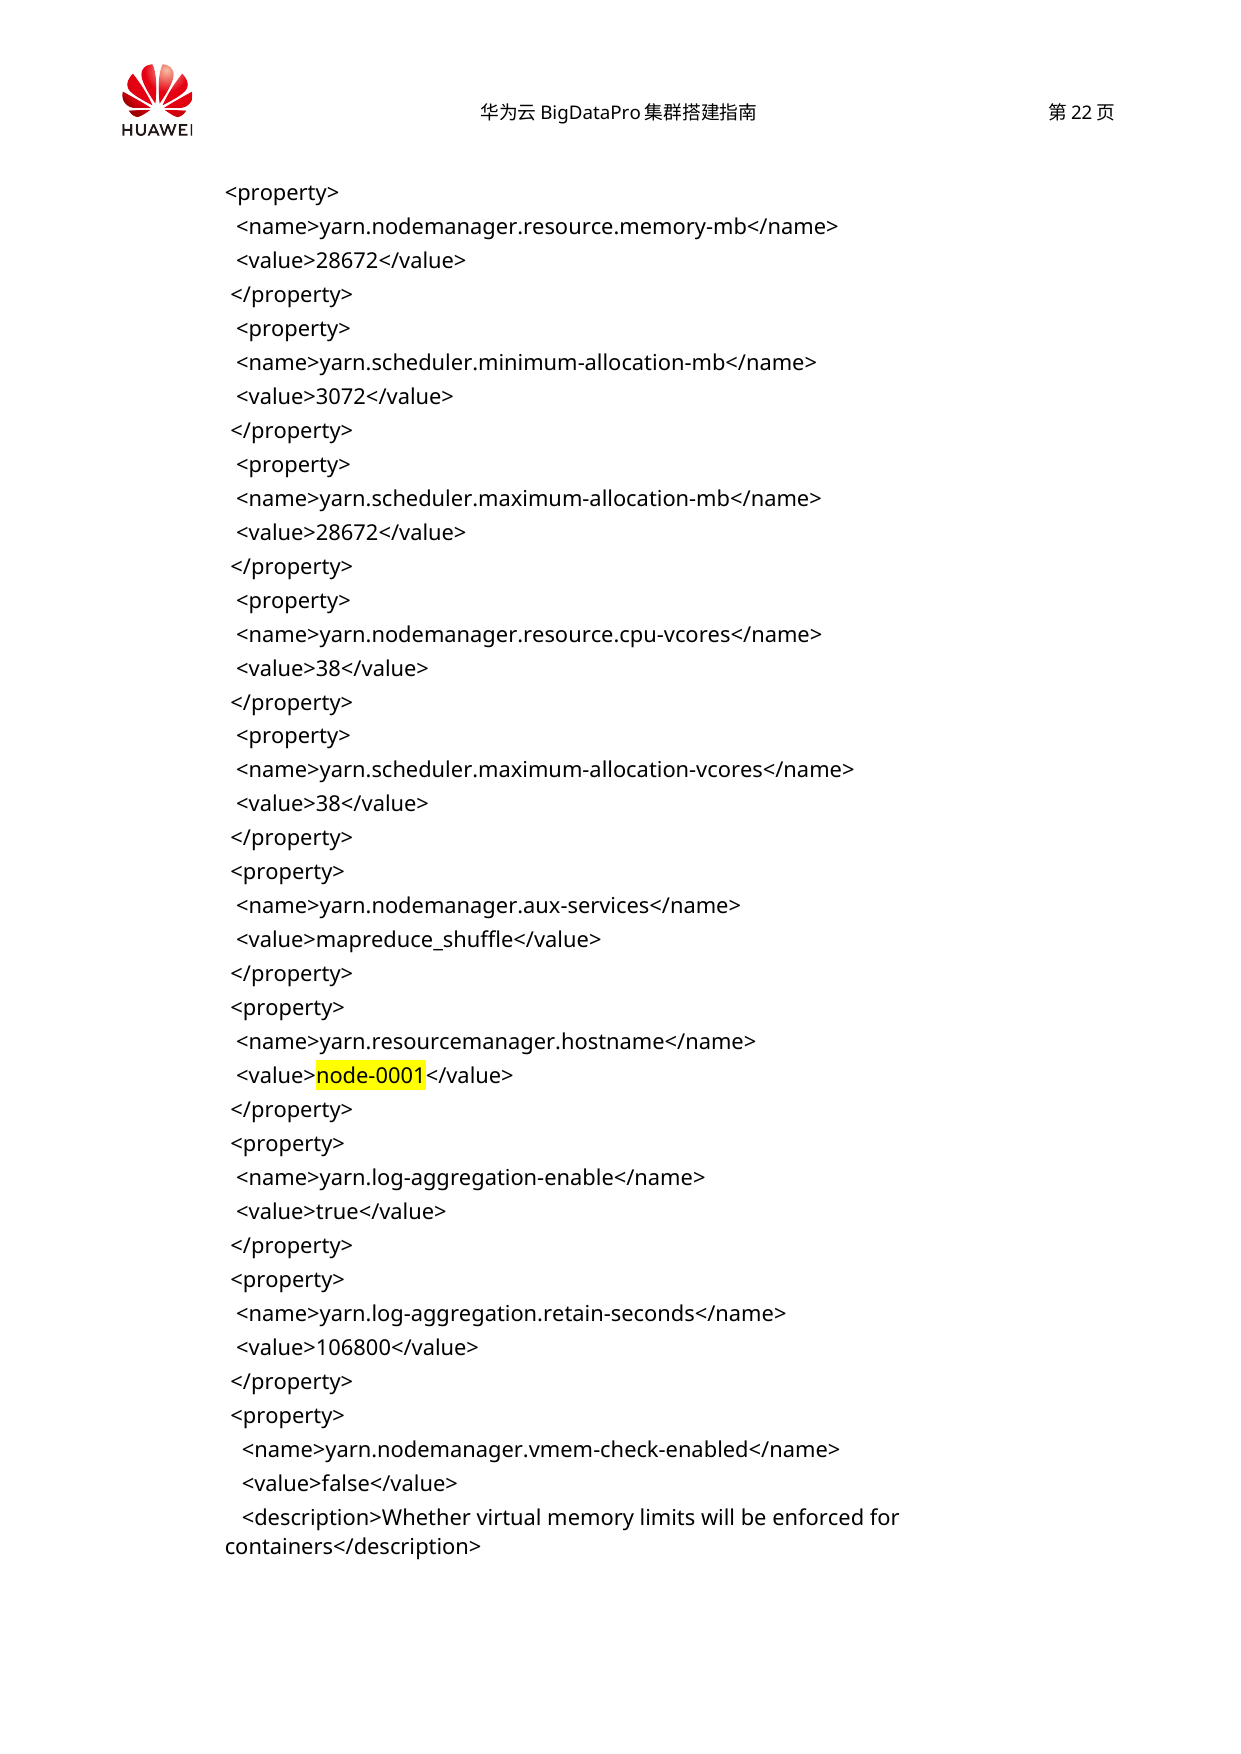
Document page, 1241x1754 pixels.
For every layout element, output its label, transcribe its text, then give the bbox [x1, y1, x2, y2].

text <name>yarn.scheduler.minimum-allocation-mb</name> [224, 347, 1122, 377]
text </property> [224, 1230, 1122, 1260]
text </property> [224, 687, 1122, 716]
text <property> [224, 313, 1122, 343]
text <description>Whether virtual memory limits will be enforced for containers</description> [224, 1502, 1122, 1561]
text <value>38</value> [224, 788, 1122, 818]
text <name>yarn.scheduler.maximum-allocation-mb</name> [224, 483, 1122, 513]
text <value>mapreduce_shuffle</value> [224, 924, 1122, 954]
text <property> [224, 449, 1122, 479]
text <name>yarn.nodemanager.vmem-check-enabled</name> [224, 1434, 1122, 1463]
text </property> [224, 822, 1122, 852]
text <value>38</value> [224, 653, 1122, 682]
text <property> [224, 721, 1122, 750]
text <value>106800</value> [224, 1332, 1122, 1362]
text <value>true</value> [224, 1196, 1122, 1226]
text <value>node-0001</value> [224, 1060, 316, 1090]
text <value>28672</value> [224, 245, 1122, 275]
text <property> [224, 1400, 1122, 1429]
text <name>yarn.nodemanager.resource.cpu-vcores</name> [224, 619, 1122, 648]
text </property> [224, 1094, 1122, 1124]
text </property> [224, 415, 1122, 445]
text </property> [224, 958, 1122, 988]
text </property> [224, 551, 1122, 581]
text <name>yarn.resourcemanager.hostname</name> [224, 1026, 1122, 1056]
text <value>28672</value> [224, 517, 1122, 547]
text <property> [224, 177, 1122, 207]
text </property> [224, 279, 1122, 309]
text <value>false</value> [224, 1468, 1122, 1497]
text <name>yarn.log-aggregation-enable</name> [224, 1162, 1122, 1192]
text </property> [224, 1366, 1122, 1396]
text <property> [224, 1128, 1122, 1158]
text <name>yarn.nodemanager.resource.memory-mb</name> [224, 211, 1122, 241]
text <value>node-0001</value> [426, 1060, 1122, 1090]
text <name>yarn.nodemanager.aux-services</name> [224, 890, 1122, 920]
text <property> [224, 585, 1122, 614]
text <property> [224, 992, 1122, 1022]
text <name>yarn.log-aggregation.retain-seconds</name> [224, 1298, 1122, 1328]
text <value>3072</value> [224, 381, 1122, 411]
text <property> [224, 1264, 1122, 1294]
picture [122, 64, 193, 136]
text <name>yarn.scheduler.maximum-allocation-vcores</name> [224, 754, 1122, 784]
text <property> [224, 856, 1122, 886]
